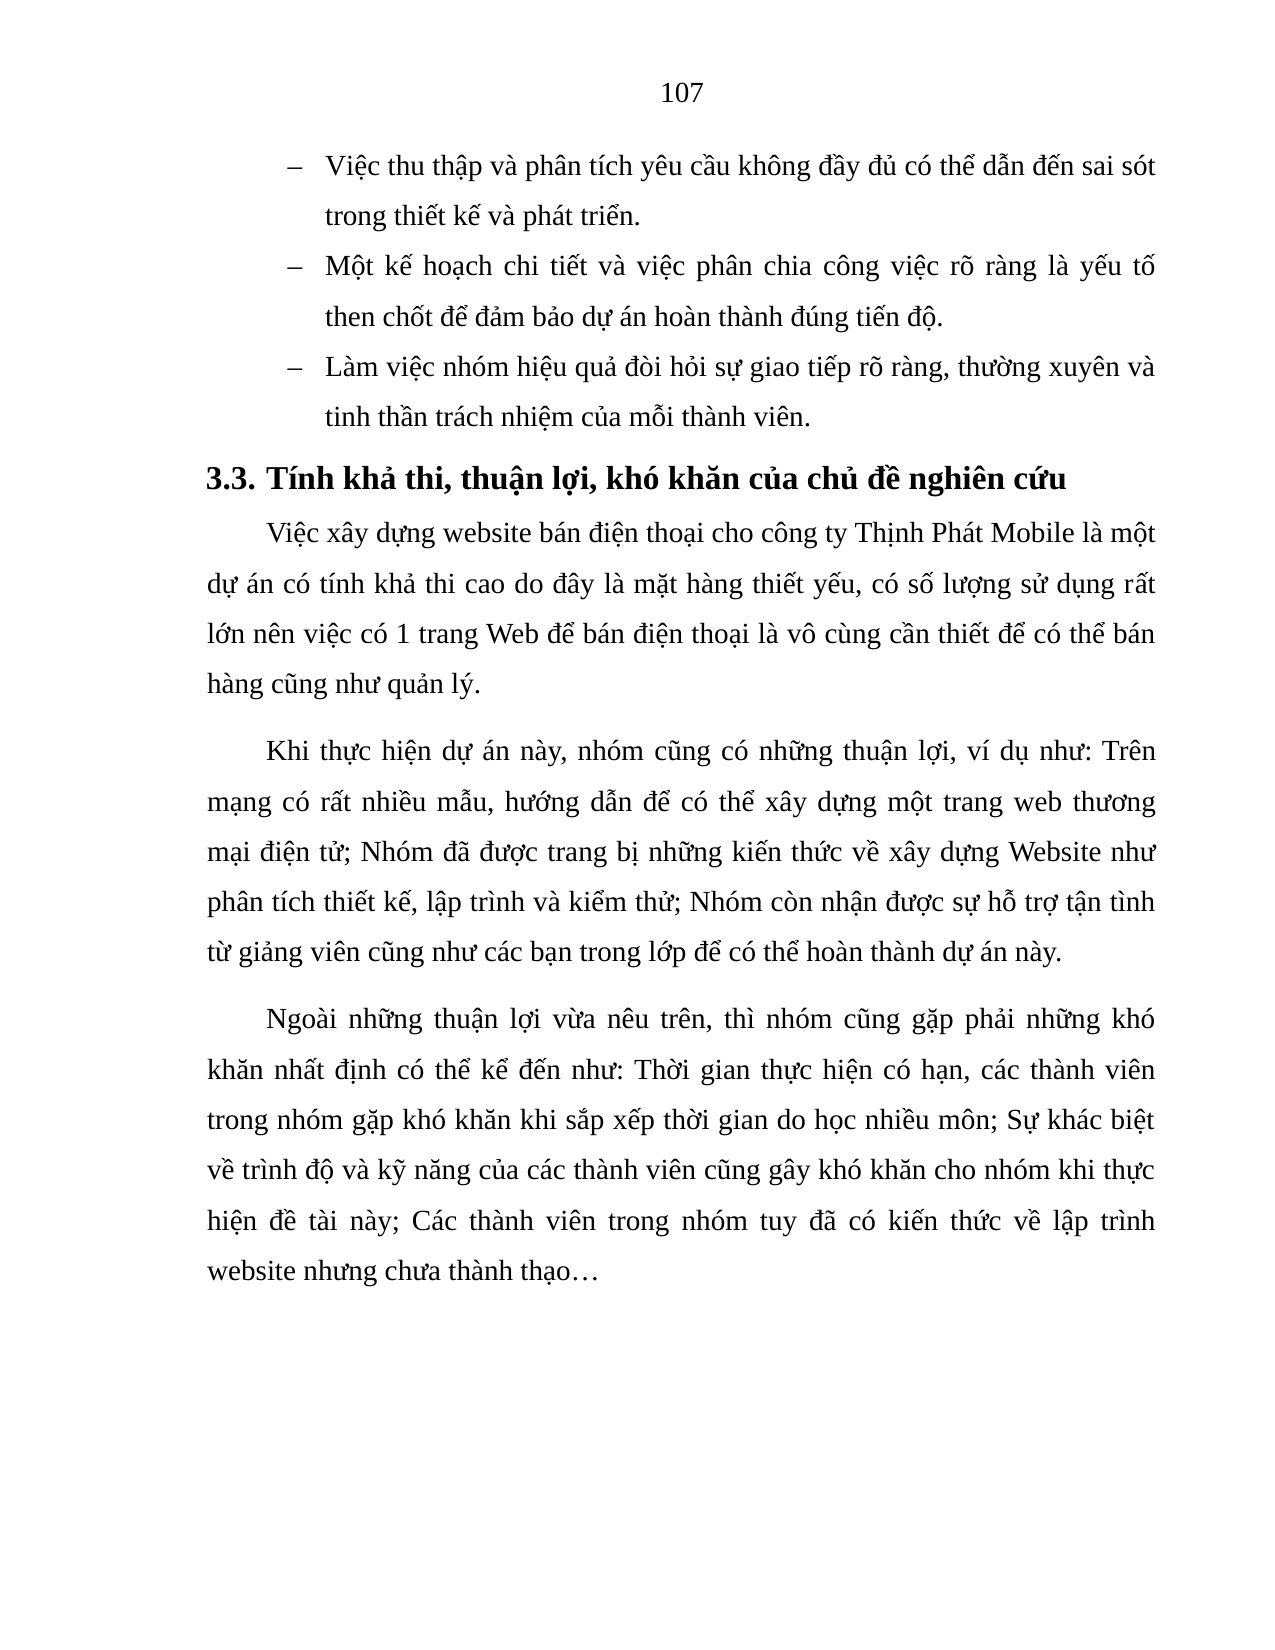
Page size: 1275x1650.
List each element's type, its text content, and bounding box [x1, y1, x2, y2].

text Việc xây dựng website bán điện thoại cho công ty Thịnh Phát Mobile là một dự án có tính khả thi cao do đây là mặt hàng thiết yếu, có số lượng sử dụng rất lớn nên việc có 1 trang Web để bán điện thoại là vô cùng cần thiết để có thể bán hàng cũng như quản lý. [207, 515, 1157, 700]
list Việc thu thập và phân tích yêu cầu không đầy đủ có thể dẫn đến sai sót trong thiết kế và phát triển. [287, 148, 1157, 232]
list Một kế hoạch chi tiết và việc phân chia công việc rõ ràng là yếu tố then chốt để đảm bảo dự án hoàn thành đúng tiến độ. [287, 248, 1157, 332]
text Khi thực hiện dự án này, nhóm cũng có những thuận lợi, ví dụ như: Trên mạng có rất nhiều mẫu, hướng dẫn để có thể xây dựng một trang web thương mại điện tử; Nhóm đã được trang bị những kiến thức về xây dựng Website như phân tích thiết kế, lập trình và kiểm thử; Nhóm còn nhận được sự hỗ trợ tận tình từ giảng viên cũng như các bạn trong lớp để có thể hoàn thành dự án này. [207, 733, 1157, 968]
subtitle Tính khả thi, thuận lợi, khó khăn của chủ đề nghiên cứu [206, 458, 1157, 496]
list Làm việc nhóm hiệu quả đòi hỏi sự giao tiếp rõ ràng, thường xuyên và tinh thần trách nhiệm của mỗi thành viên. [287, 349, 1157, 433]
text Ngoài những thuận lợi vừa nêu trên, thì nhóm cũng gặp phải những khó khăn nhất định có thể kể đến như: Thời gian thực hiện có hạn, các thành viên trong nhóm gặp khó khăn khi sắp xếp thời gian do học nhiều môn; Sự khác biệt về trình độ và kỹ năng của các thành viên cũng gây khó khăn cho nhóm khi thực hiện đề tài này; Các thành viên trong nhóm tuy đã có kiến thức về lập trình website nhưng chưa thành thạo… [207, 1002, 1157, 1287]
